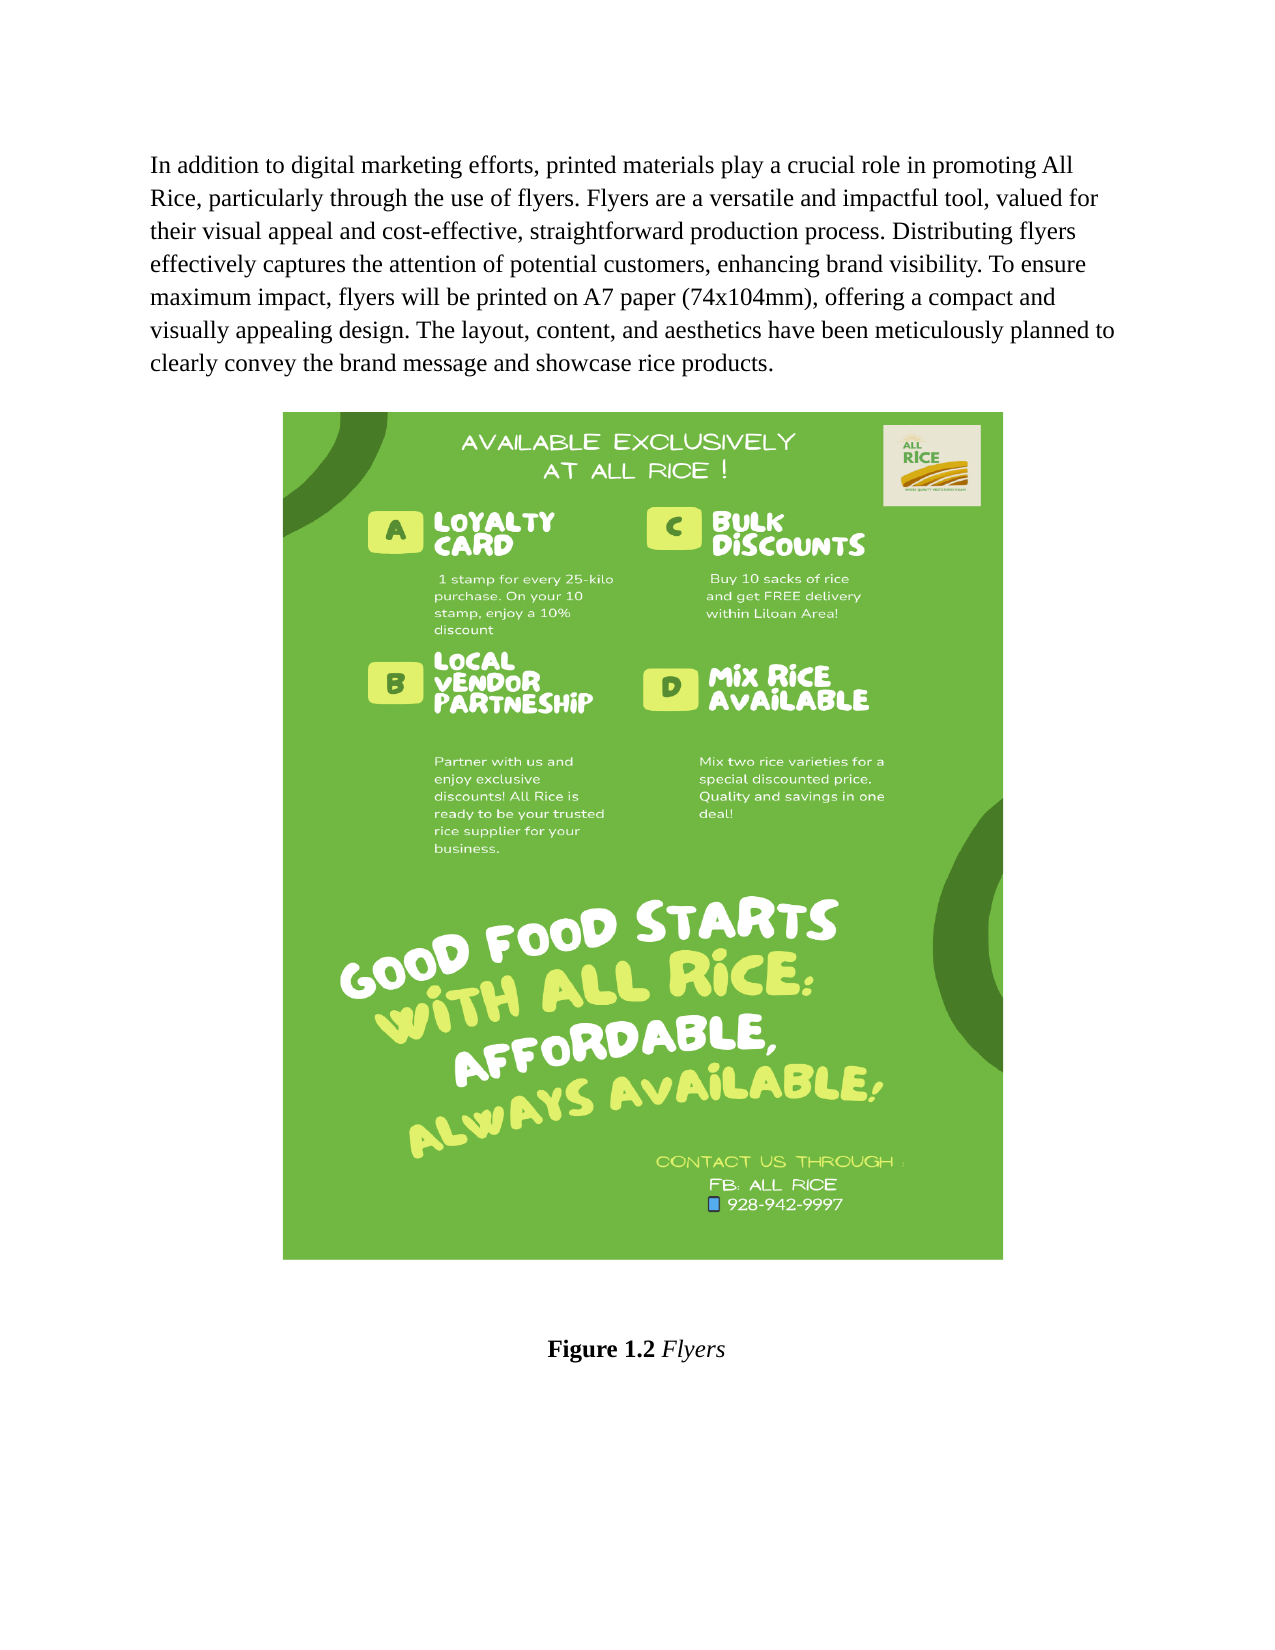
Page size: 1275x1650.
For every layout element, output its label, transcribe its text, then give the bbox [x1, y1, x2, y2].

text In addition to digital marketing efforts, printed materials play a crucial role in promoting All Rice, particularly through the use of flyers. Flyers are a versatile and impactful tool, valued for their visual appeal and cost-effective, straightforward production process. Distributing flyers effectively captures the attention of potential customers, enhancing brand visibility. To ensure maximum impact, flyers will be printed on A7 paper (74x104mm), offering a compact and visually appealing design. The layout, content, and aesthetics have been meticulously planned to clearly convey the brand message and showcase rice products. [150, 150, 1125, 377]
picture [282, 412, 1004, 1260]
text Figure 1.2 Flyers [150, 1334, 1125, 1363]
